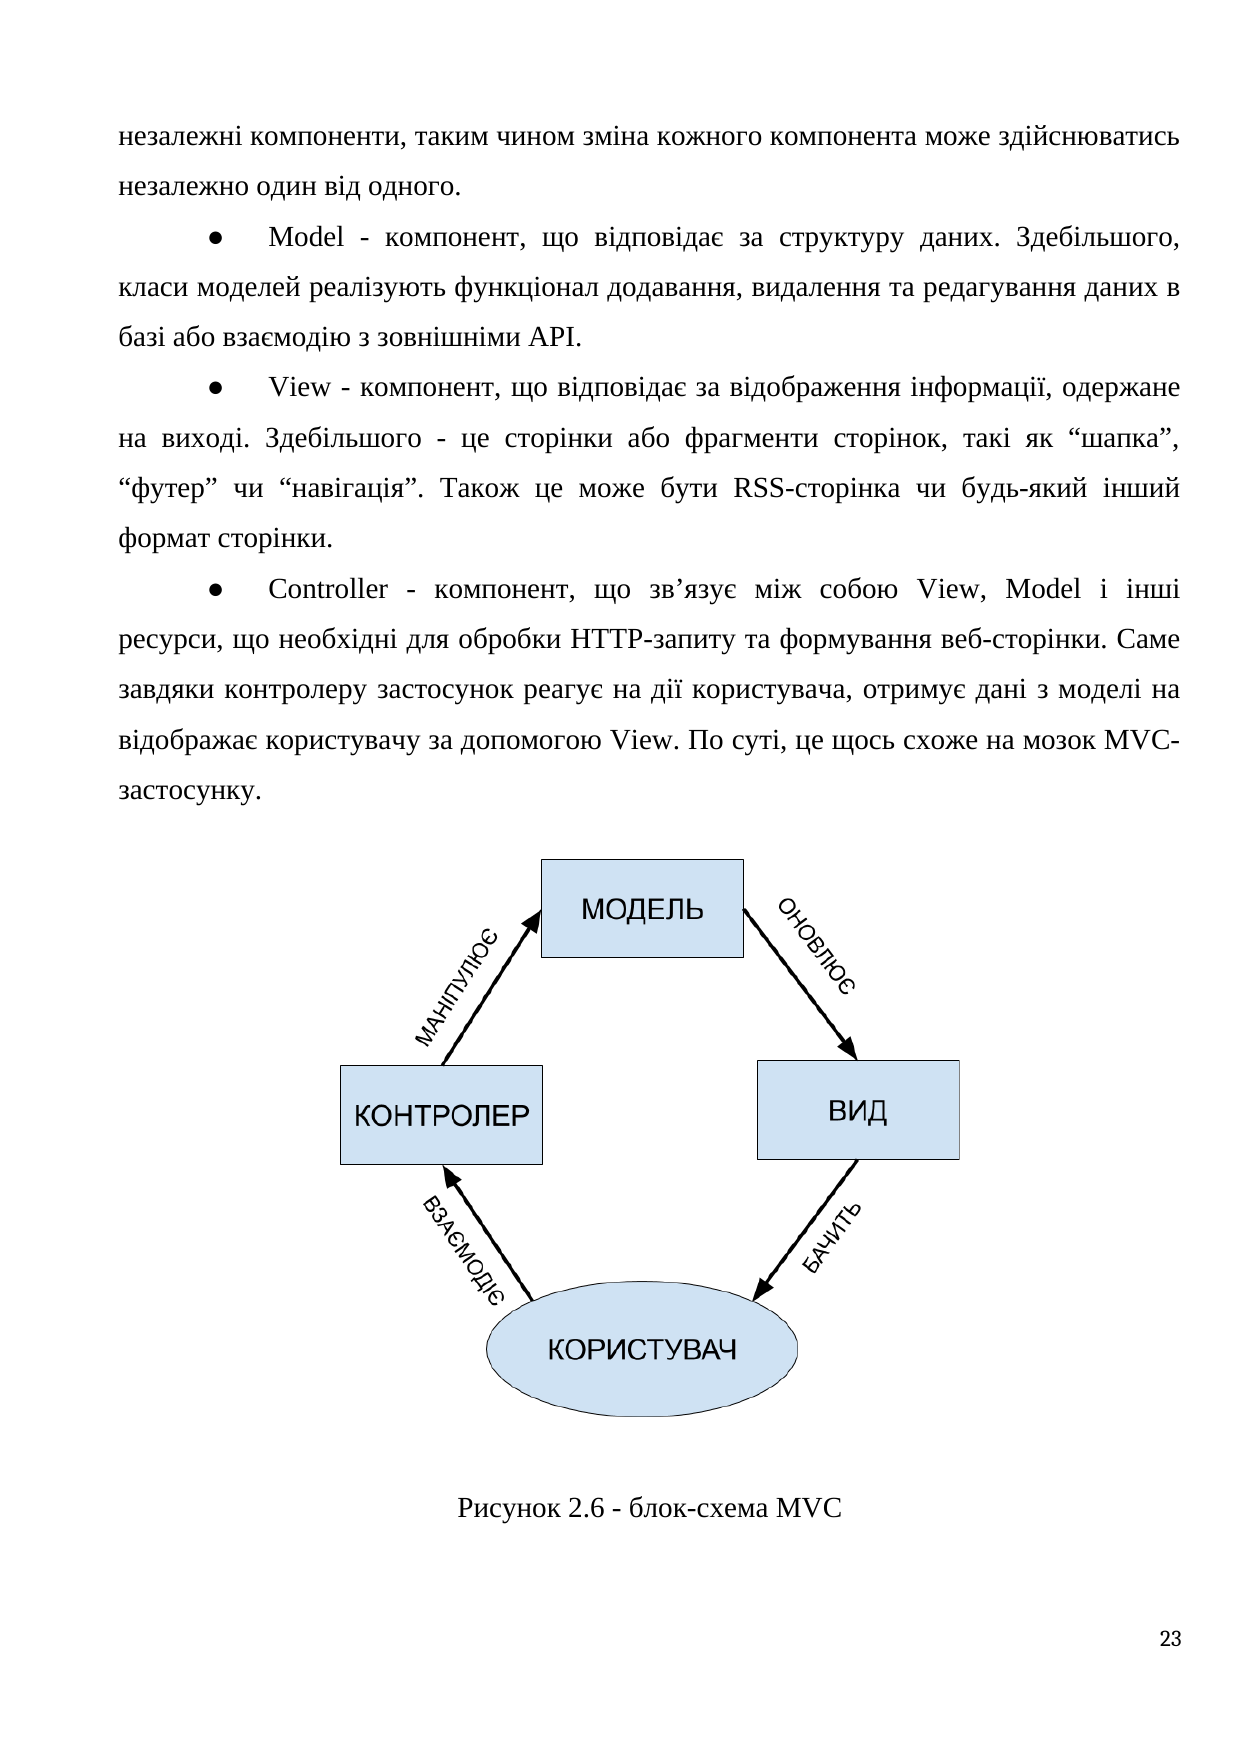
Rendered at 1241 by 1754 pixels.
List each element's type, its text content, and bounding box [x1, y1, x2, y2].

picture [215, 822, 1084, 1474]
list Controller - компонент, що зв’язує між собою View, Model і інші ресурси, що необхідні для обробки HTTP-запиту та формування веб-сторінки. Саме завдяки контролеру застосунок реагує на дії користувача, отримує дані з моделі на відображає користувачу за допомогою View. По суті, це щось схоже на мозок MVC-застосунку. [118, 571, 1181, 806]
list View - компонент, що відповідає за відображення інформації, одержане на виході. Здебільшого - це сторінки або фрагменти сторінок, такі як “шапка”, “футер” чи “навігація”. Також це може бути RSS-сторінка чи будь-який інший формат сторінки. [118, 369, 1181, 554]
list Model - компонент, що відповідає за структуру даних. Здебільшого, класи моделей реалізують функціонал додавання, видалення та редагування даних в базі або взаємодію з зовнішніми API. [118, 219, 1181, 353]
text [118, 118, 1181, 202]
text Рисунок 2.6 - блок-схема MVC [118, 1490, 1181, 1523]
